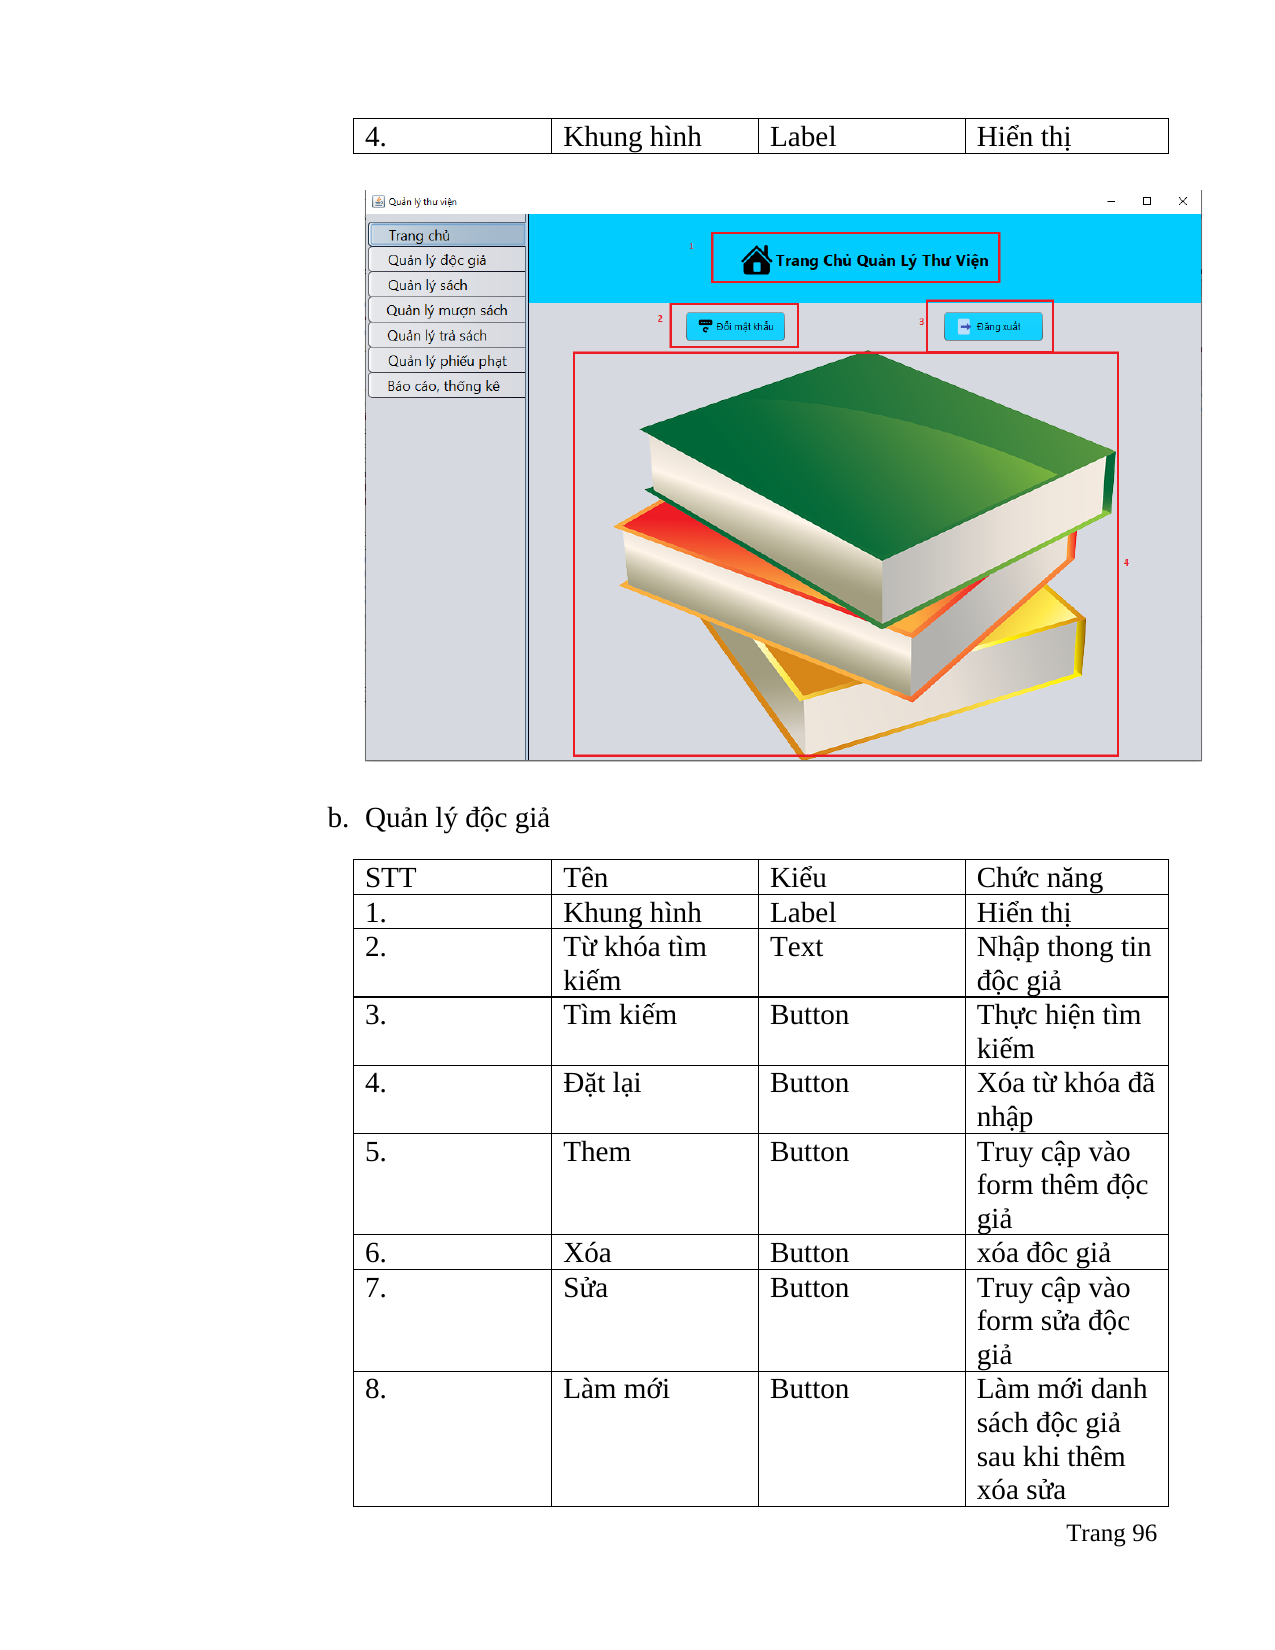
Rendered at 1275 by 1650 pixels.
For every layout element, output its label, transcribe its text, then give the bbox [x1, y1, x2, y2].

table_cell 4. [354, 119, 551, 153]
table_cell Xóa từ khóa đã nhập [966, 1066, 1168, 1133]
table_cell Truy cập vào form thêm độc giả [966, 1134, 1168, 1234]
table_cell Button [759, 1134, 965, 1234]
table_cell Tìm kiếm [552, 998, 758, 1064]
table_cell Hiển thị [966, 119, 1168, 153]
table_cell Label [759, 119, 965, 153]
table_header Kiểu [759, 860, 965, 894]
table_cell 6. [354, 1235, 551, 1269]
table_cell 1. [354, 895, 551, 928]
table_cell 3. [354, 998, 551, 1064]
table_cell Làm mới [552, 1372, 758, 1506]
table_cell Làm mới danh sách độc giả sau khi thêm xóa sửa [966, 1372, 1168, 1506]
table_cell 4. [354, 1066, 551, 1133]
table_cell Button [759, 1372, 965, 1506]
table_cell 7. [354, 1270, 551, 1371]
table_cell 5. [354, 1134, 551, 1234]
table_header Tên [552, 860, 758, 894]
table_cell Them [552, 1134, 758, 1234]
table_cell Sửa [552, 1270, 758, 1371]
table_header Chức năng [966, 860, 1168, 894]
picture [364, 190, 1203, 762]
list Quản lý độc giả [327, 800, 1157, 833]
table_cell Text [759, 929, 965, 996]
table_cell 2. [354, 929, 551, 996]
table_cell Nhập thong tin độc giả [966, 929, 1168, 996]
table_cell Truy cập vào form sửa độc giả [966, 1270, 1168, 1371]
table_cell 8. [354, 1372, 551, 1506]
table_cell Button [759, 1270, 965, 1371]
table_cell Hiển thị [966, 895, 1168, 928]
table_cell Khung hình [552, 895, 758, 928]
table_cell Khung hình [552, 119, 758, 153]
table_cell Đặt lại [552, 1066, 758, 1133]
table_cell Xóa [552, 1235, 758, 1269]
table_cell Button [759, 1066, 965, 1133]
table_header STT [354, 860, 551, 894]
table_cell Button [759, 1235, 965, 1269]
table_cell xóa đôc giả [966, 1235, 1168, 1269]
table_cell Thực hiện tìm kiếm [966, 998, 1168, 1064]
table_cell Từ khóa tìm kiếm [552, 929, 758, 996]
table_cell Button [759, 998, 965, 1064]
table_cell Label [759, 895, 965, 928]
